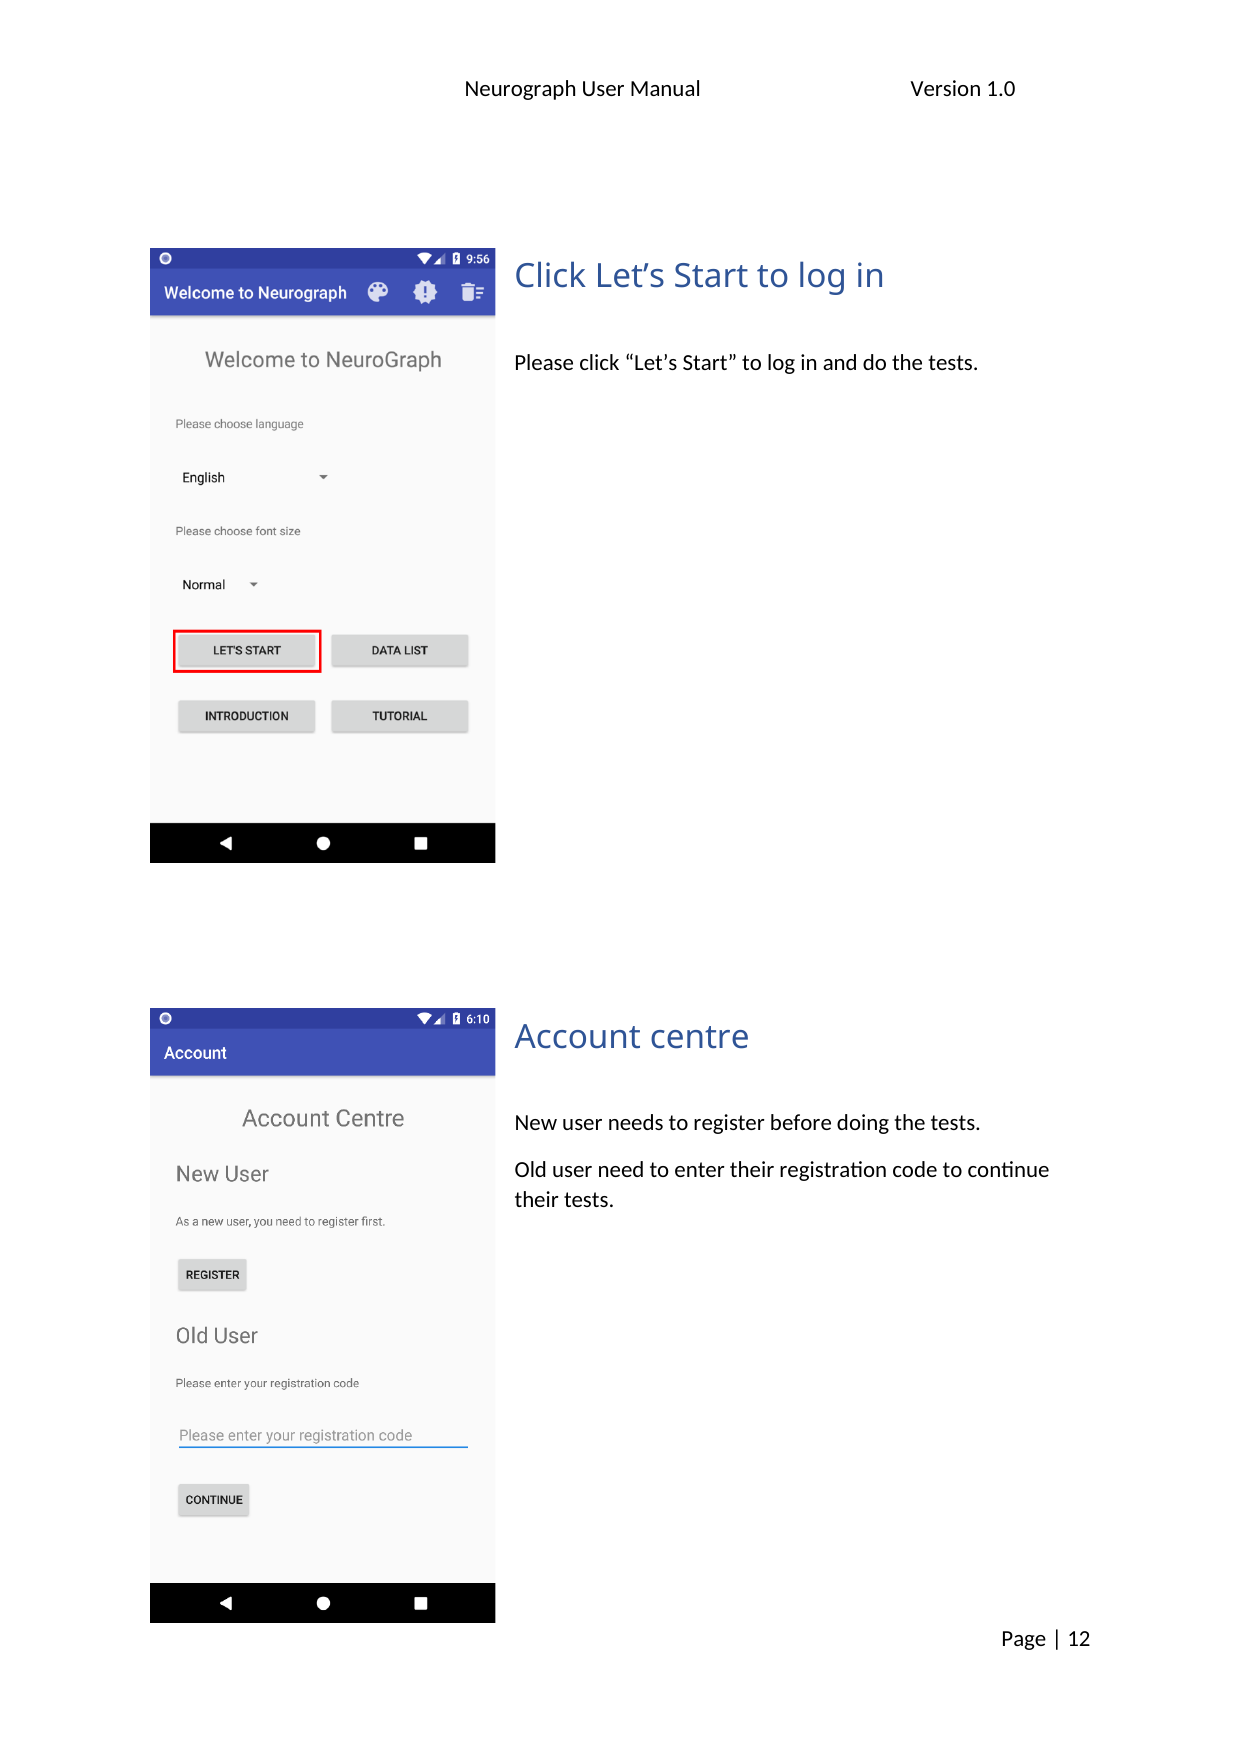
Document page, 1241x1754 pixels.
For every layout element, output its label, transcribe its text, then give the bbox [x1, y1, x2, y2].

text New user needs to register before doing the tests. [496, 1108, 1090, 1136]
subtitle Account centre [496, 1012, 1090, 1058]
subtitle Click Let’s Start to log in [496, 252, 1090, 297]
picture [150, 248, 496, 863]
text Old user need to enter their registration code to continue their tests. [496, 1155, 1090, 1213]
picture [150, 1008, 496, 1623]
text Please click “Let’s Start” to log in and do the tests. [496, 348, 1090, 376]
